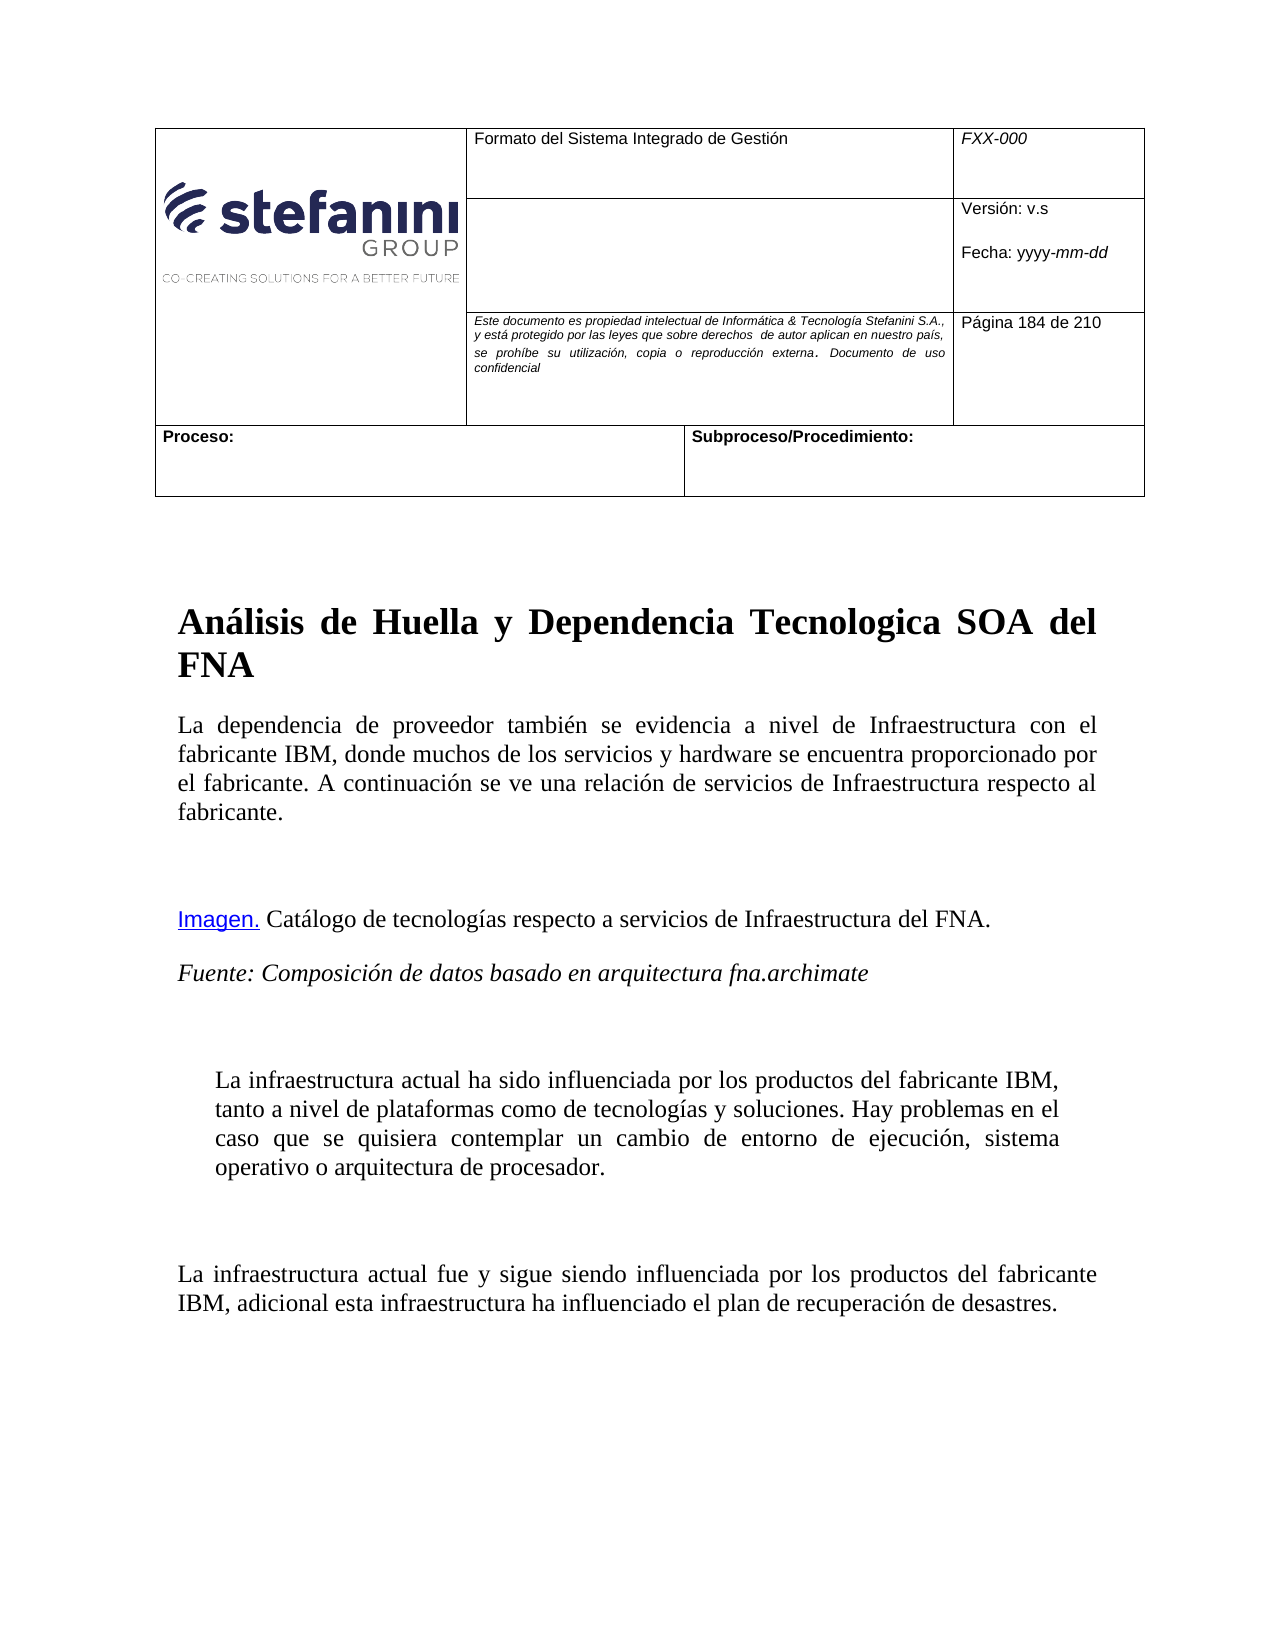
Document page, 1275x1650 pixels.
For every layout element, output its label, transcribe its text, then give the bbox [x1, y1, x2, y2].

picture [162, 182, 460, 286]
text La infraestructura actual fue y sigue siendo influenciada por los productos del fabricante IBM, adicional esta infraestructura ha influenciado el plan de recuperación de desastres. [177, 1259, 1098, 1317]
text La infraestructura actual ha sido influenciada por los productos del fabricante IBM, tanto a nivel de plataformas como de tecnologías y soluciones. Hay problemas en el caso que se quisiera contemplar un cambio de entorno de ejecución, sistema operativo o arquitectura de procesador. [215, 1066, 1060, 1181]
text Fuente: Composición de datos basado en arquitectura fna.archimate [177, 958, 1098, 987]
text La dependencia de proveedor también se evidencia a nivel de Infraestructura con el fabricante IBM, donde muchos de los servicios y hardware se encuentra proporcionado por el fabricante. A continuación se ve una relación de servicios de Infraestructura respecto al fabricante. [177, 711, 1098, 826]
text Imagen. Catálogo de tecnologías respecto a servicios de Infraestructura​ del FNA. [177, 904, 1098, 933]
subtitle Análisis de Huella y Dependencia Tecnologica SOA del FNA [177, 599, 1098, 686]
